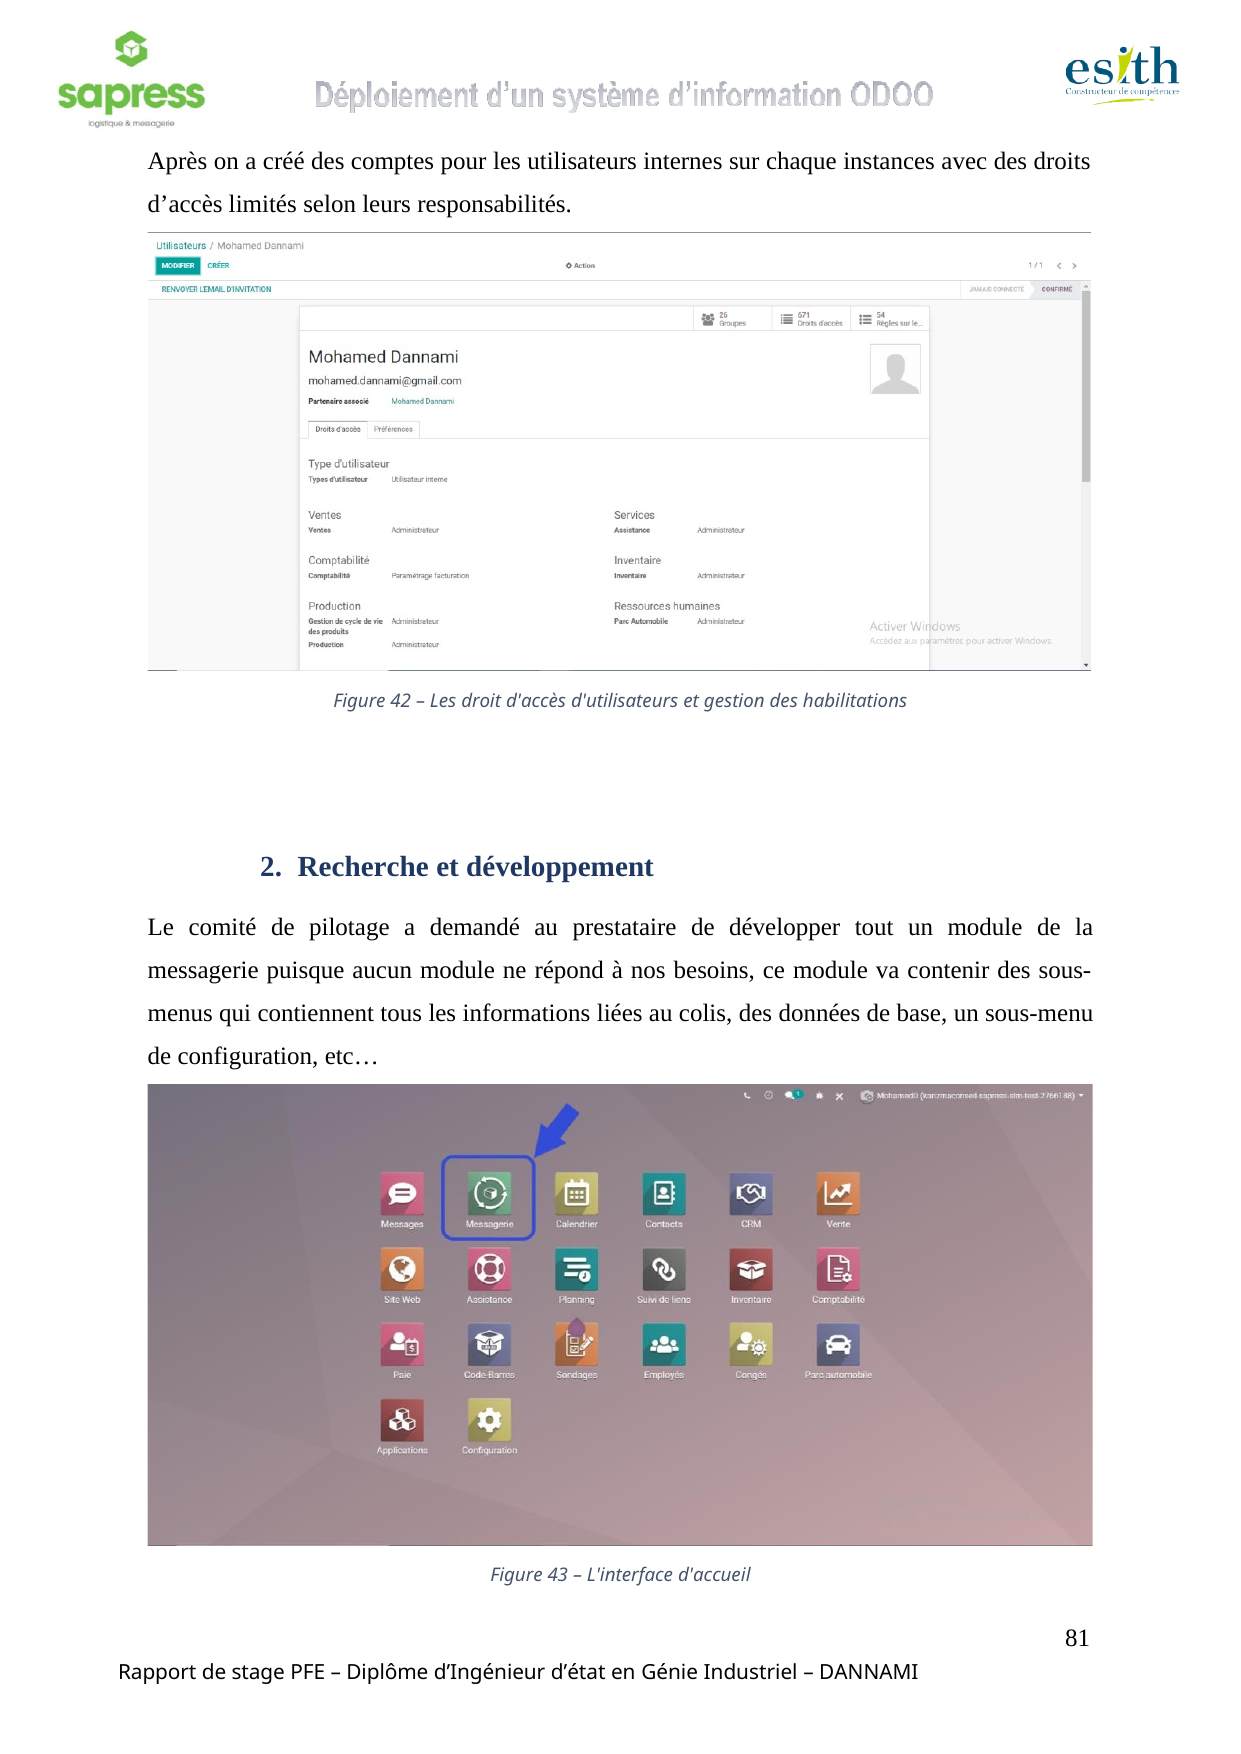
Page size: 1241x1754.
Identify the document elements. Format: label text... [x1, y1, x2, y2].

picture [147, 232, 1091, 671]
text Après on a créé des comptes pour les utilisateurs internes sur chaque instances avec des droits d’accès limités selon leurs responsabilités. [147, 146, 1093, 218]
picture [147, 1084, 1093, 1546]
picture [56, 29, 209, 129]
text Le comité de pilotage a demandé au prestataire de développer tout un module de la messagerie puisque aucun module ne répond à nos besoins, ce module va contenir des sous-menus qui contiennent tous les informations liées au colis, des données de base, un sous-menu de configuration, etc… [147, 912, 1093, 1070]
text Figure 43 – L'interface d'accueil [52, 1561, 1188, 1586]
subtitle Recherche et développement [260, 849, 1217, 882]
picture [622, 80, 933, 106]
picture [1065, 40, 1180, 106]
text Figure 42 – Les droit d'accès d'utilisateurs et gestion des habilitations [52, 688, 1188, 713]
picture [316, 80, 621, 113]
